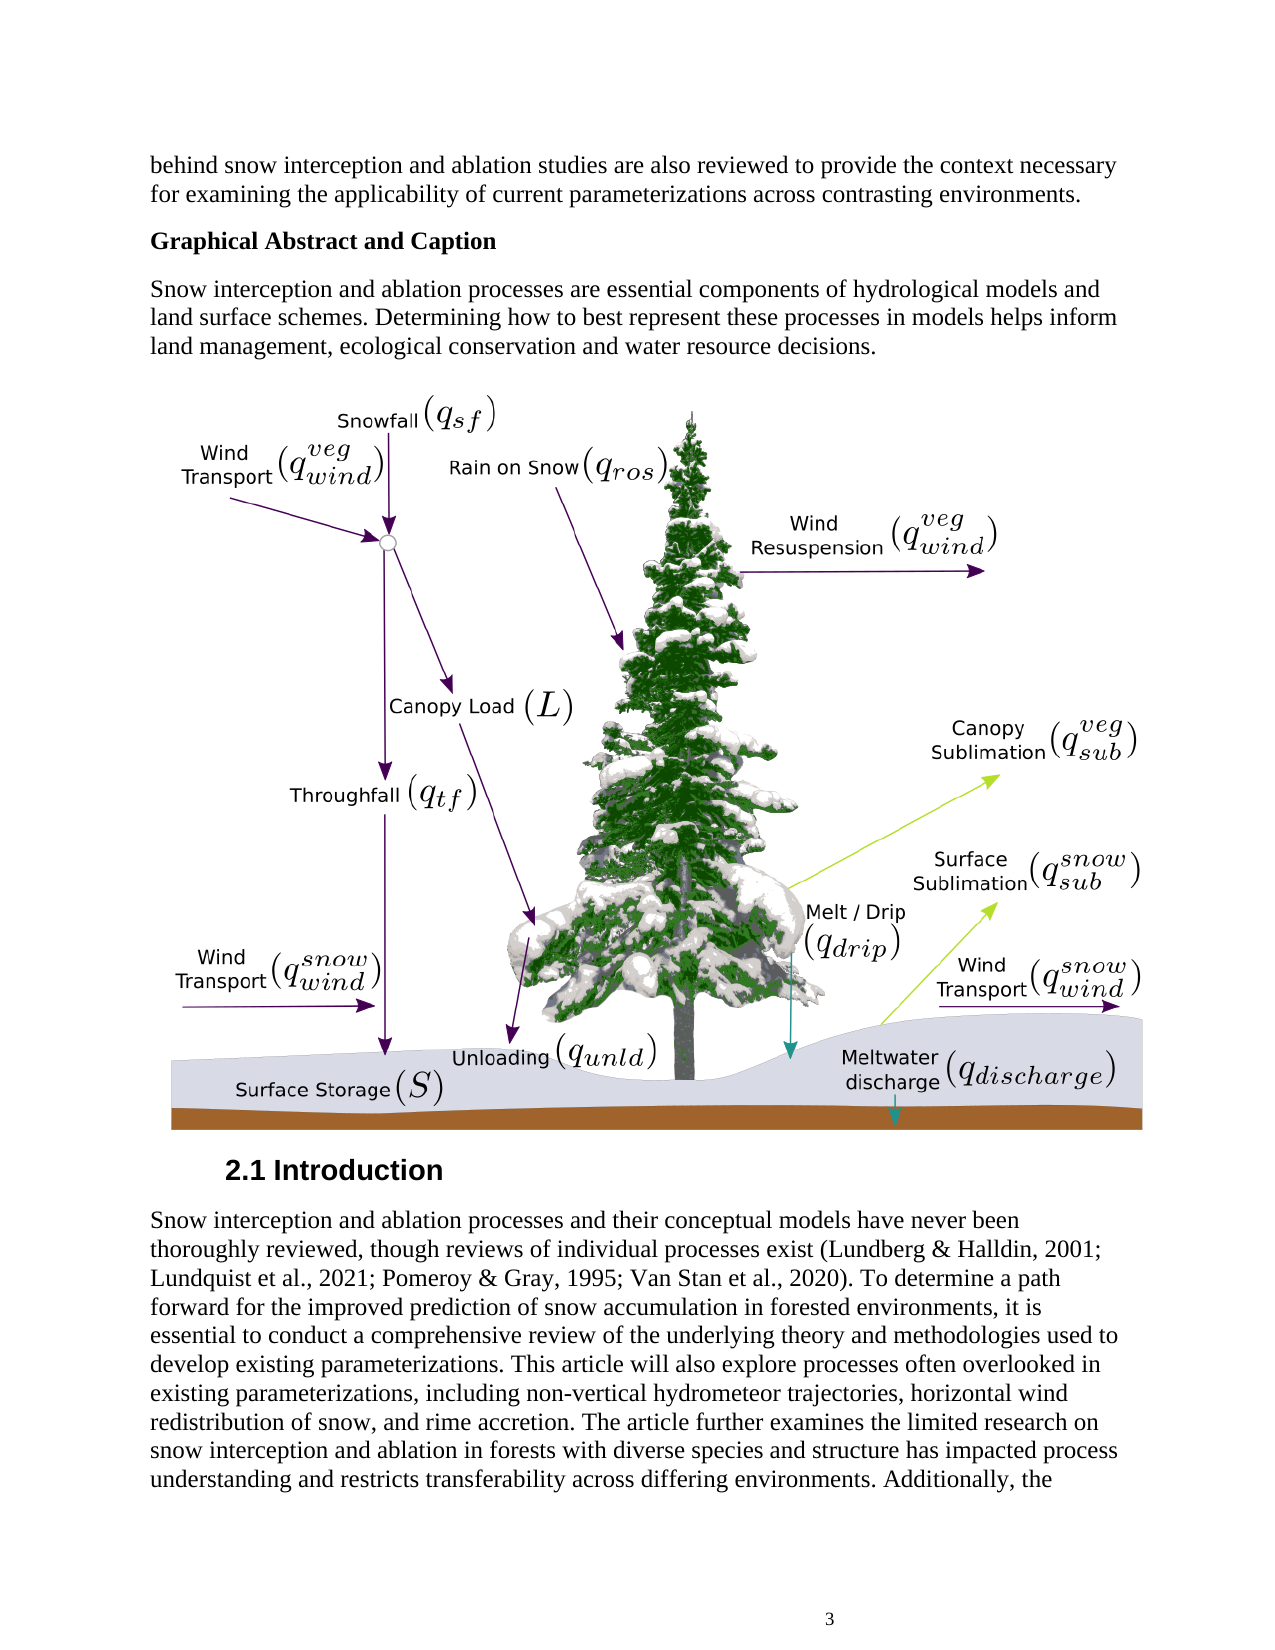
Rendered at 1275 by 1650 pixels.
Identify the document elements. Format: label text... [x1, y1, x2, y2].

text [150, 150, 1125, 207]
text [150, 1206, 1125, 1493]
subtitle 2.1 Introduction [150, 1153, 1125, 1187]
picture [168, 378, 1144, 1133]
text Graphical Abstract and Caption [150, 226, 1125, 255]
text Snow interception and ablation processes are essential components of hydrological models and land surface schemes. Determining how to best represent these processes in models helps inform land management, ecological conservation and water resource decisions. [150, 274, 1125, 360]
